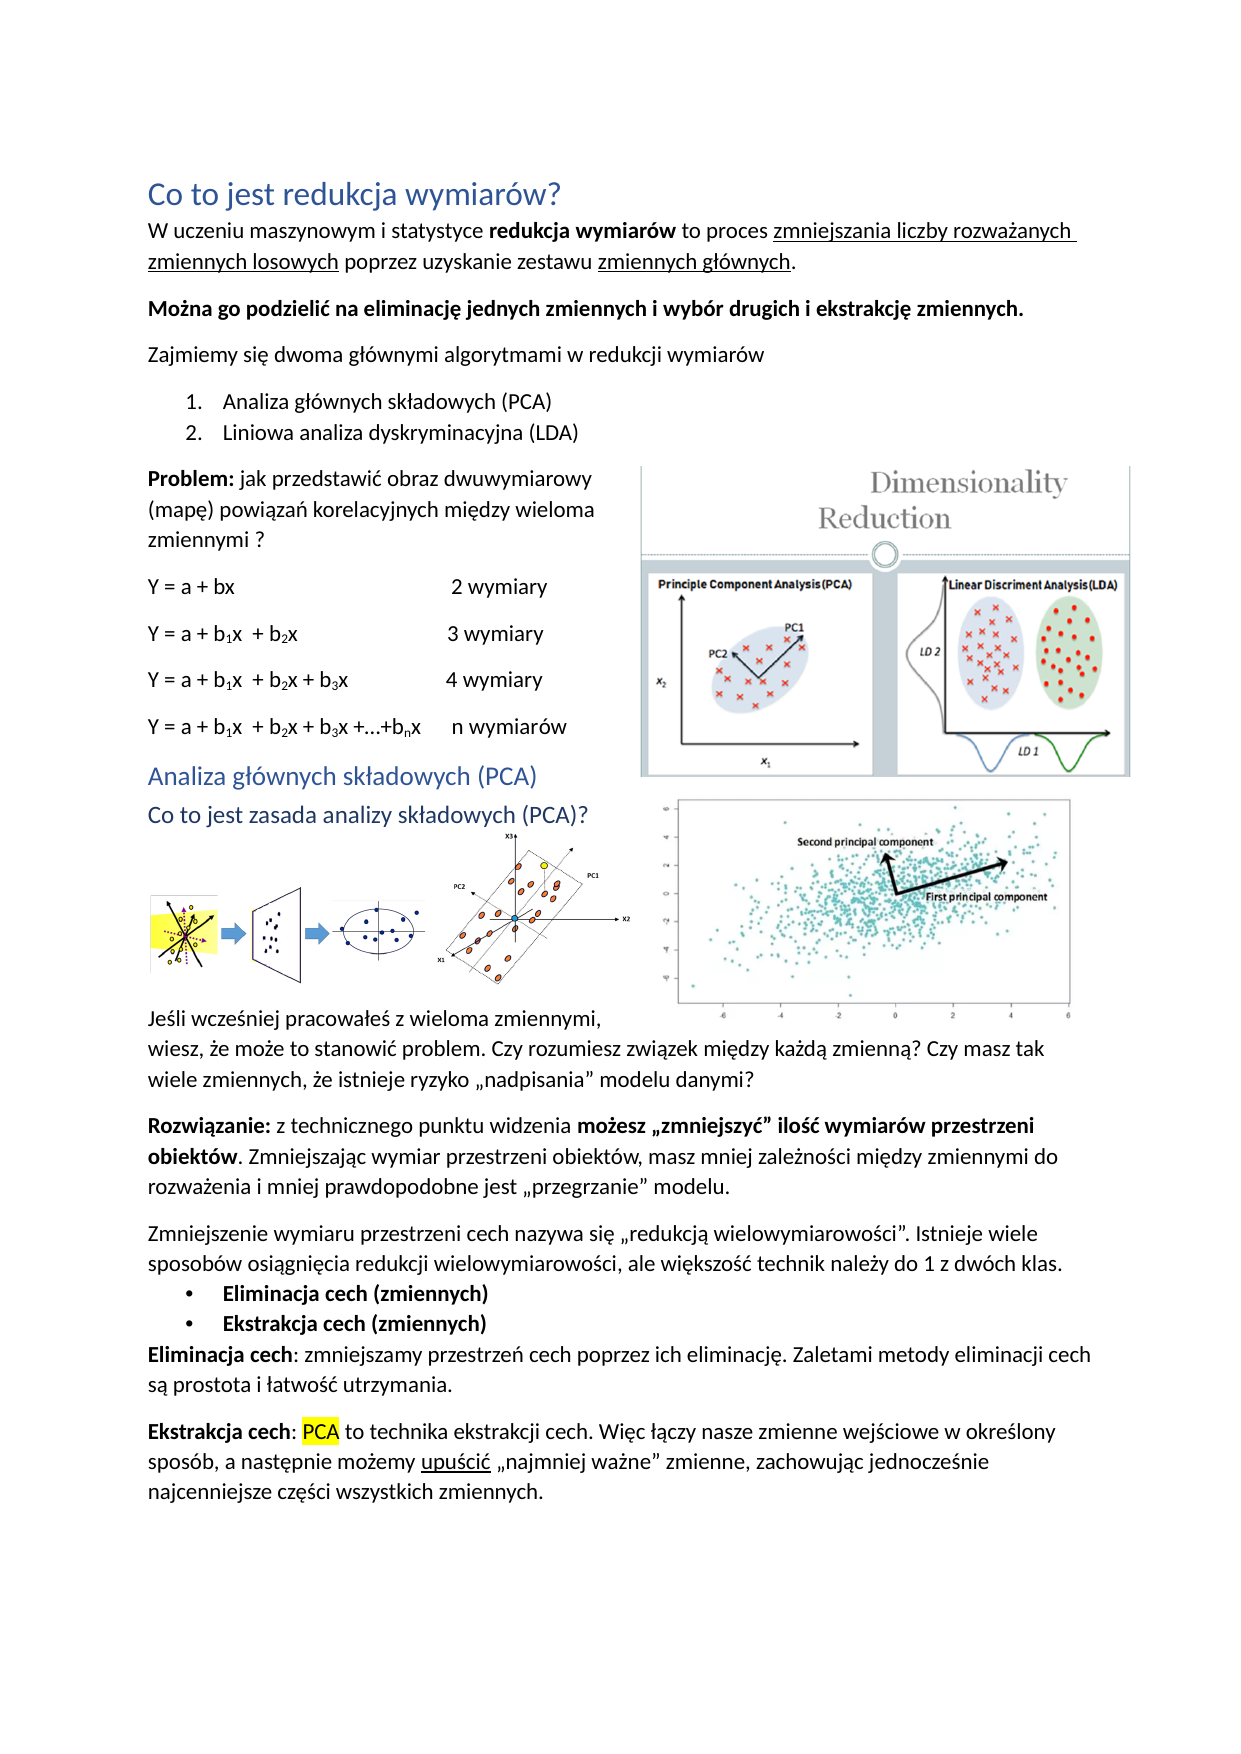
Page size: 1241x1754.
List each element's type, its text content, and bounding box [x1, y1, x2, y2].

text Rozwiązanie: z technicznego punktu widzenia możesz „zmniejszyć” ilość wymiarów przestrzeni obiektów. Zmniejszając wymiar przestrzeni obiektów, masz mniej zależności między zmiennymi do rozważenia i mniej prawdopodobne jest „przegrzanie” modelu. [148, 1112, 1093, 1200]
text Jeśli wcześniej pracowałeś z wieloma zmiennymi, wiesz, że może to stanowić problem. Czy rozumiesz związek między każdą zmienną? Czy masz tak wiele zmiennych, że istnieje ryzyko „nadpisania” modelu danymi? [148, 1004, 1093, 1093]
picture [430, 832, 634, 986]
text W uczeniu maszynowym i statystyce redukcja wymiarów to proces zmniejszania liczby rozważanych zmiennych losowych poprzez uzyskanie zestawu zmiennych głównych. [148, 217, 1093, 275]
text Eliminacja cech: zmniejszamy przestrzeń cech poprzez ich eliminację. Zaletami metody eliminacji cech są prostota i łatwość utrzymania. [148, 1340, 1093, 1398]
list Eliminacja cech (zmiennych) [185, 1279, 1093, 1307]
text Y = a + b1x + b2x 3 wymiary [148, 619, 634, 647]
text Zmniejszenie wymiaru przestrzeni cech nazywa się „redukcją wielowymiarowości”. Istnieje wiele sposobów osiągnięcia redukcji wielowymiarowości, ale większość technik należy do 1 z dwóch klas. [148, 1219, 1093, 1277]
text Y = a + bx 2 wymiary [148, 572, 634, 600]
picture [634, 466, 1135, 779]
text Ekstrakcja cech: PCA to technika ekstrakcji cech. Więc łączy nasze zmienne wejściowe w określony sposób, a następnie możemy upuścić „najmniej ważne” zmienne, zachowując jednocześnie najcenniejsze części wszystkich zmiennych. [148, 1417, 1093, 1505]
picture [147, 887, 426, 986]
text Można go podzielić na eliminację jednych zmiennych i wybór drugich i ekstrakcję zmiennych. [148, 294, 1093, 322]
text Y = a + b1x + b2x + b3x +…+bnx n wymiarów [148, 712, 634, 740]
subtitle Analiza głównych składowych (PCA) [148, 759, 1093, 792]
text Zajmiemy się dwoma głównymi algorytmami w redukcji wymiarów [148, 341, 1093, 368]
text Problem: jak przedstawić obraz dwuwymiarowy (mapę) powiązań korelacyjnych między wieloma zmiennymi ? [148, 464, 1093, 553]
subtitle Co to jest zasada analizy składowych (PCA)? [148, 799, 1093, 829]
list Analiza głównych składowych (PCA) [185, 387, 1093, 415]
list Ekstrakcja cech (zmiennych) [185, 1309, 1093, 1337]
text Y = a + b1x + b2x + b3x 4 wymiary [148, 666, 634, 693]
subtitle Co to jest redukcja wymiarów? [148, 173, 1093, 213]
list Liniowa analiza dyskryminacyjna (LDA) [185, 418, 1093, 446]
